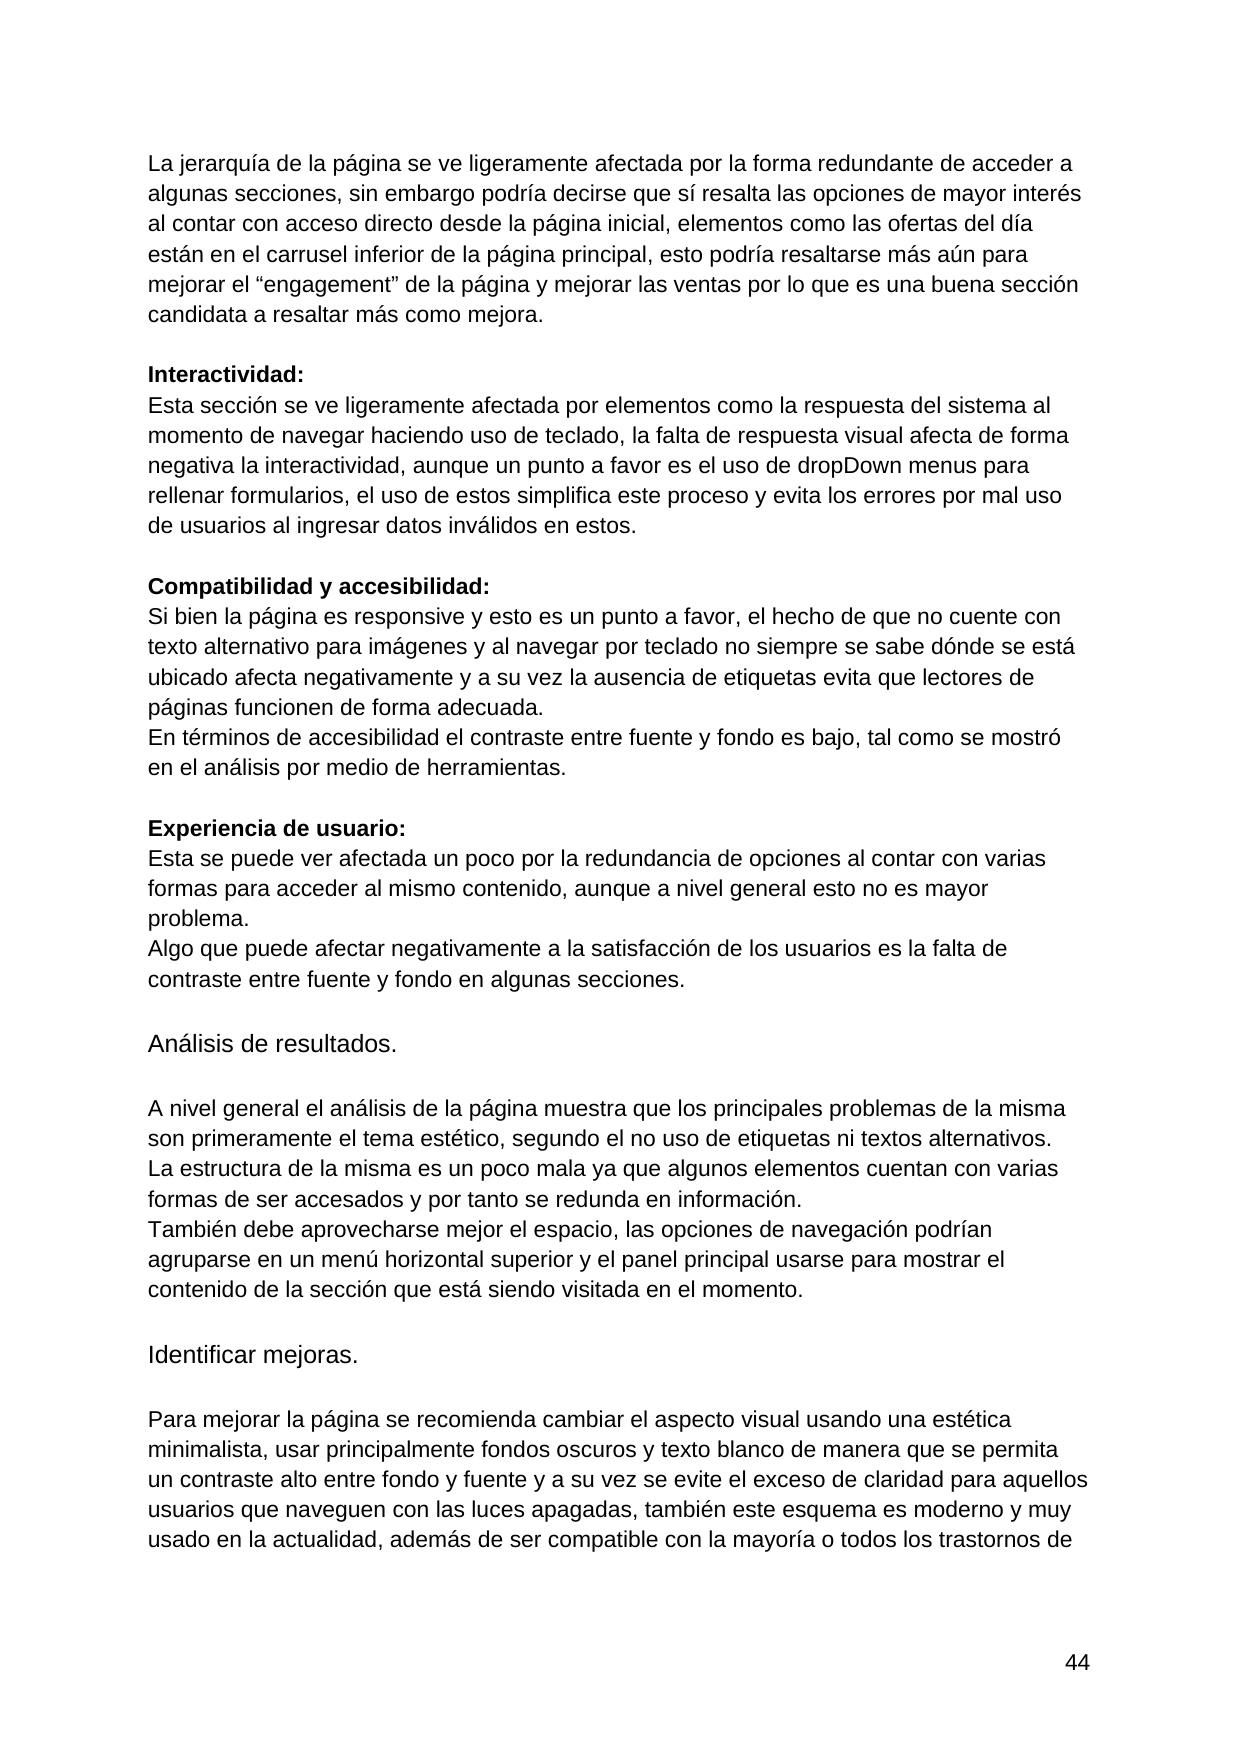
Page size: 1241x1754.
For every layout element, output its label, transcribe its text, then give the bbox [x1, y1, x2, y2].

subtitle Análisis de resultados. [148, 1029, 1090, 1058]
text Esta sección se ve ligeramente afectada por elementos como la respuesta del sistema al momento de navegar haciendo uso de teclado, la falta de respuesta visual afecta de forma negativa la interactividad, aunque un punto a favor es el uso de dropDown menus para rellenar formularios, el uso de estos simplifica este proceso y evita los errores por mal uso de usuarios al ingresar datos inválidos en estos. [148, 392, 1090, 539]
text Compatibilidad y accesibilidad: [148, 573, 1090, 599]
subtitle Identificar mejoras. [148, 1340, 1090, 1368]
text La jerarquía de la página se ve ligeramente afectada por la forma redundante de acceder a algunas secciones, sin embargo podría decirse que sí resalta las opciones de mayor interés al contar con acceso directo desde la página inicial, elementos como las ofertas del día están en el carrusel inferior de la página principal, esto podría resaltarse más aún para mejorar el “engagement” de la página y mejorar las ventas por lo que es una buena sección candidata a resaltar más como mejora. [148, 150, 1090, 327]
text Interactividad: [148, 361, 1090, 388]
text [148, 1406, 1090, 1553]
text La estructura de la misma es un poco mala ya que algunos elementos cuentan con varias formas de ser accesados y por tanto se redunda en información. [148, 1155, 1090, 1212]
text También debe aprovecharse mejor el espacio, las opciones de navegación podrían agruparse en un menú horizontal superior y el panel principal usarse para mostrar el contenido de la sección que está siendo visitada en el momento. [148, 1216, 1090, 1303]
text Algo que puede afectar negativamente a la satisfacción de los usuarios es la falta de contraste entre fuente y fondo en algunas secciones. [148, 935, 1090, 992]
text Si bien la página es responsive y esto es un punto a favor, el hecho de que no cuente con texto alternativo para imágenes y al navegar por teclado no siempre se sabe dónde se está ubicado afecta negativamente y a su vez la ausencia de etiquetas evita que lectores de páginas funcionen de forma adecuada. [148, 603, 1090, 720]
text Esta se puede ver afectada un poco por la redundancia de opciones al contar con varias formas para acceder al mismo contenido, aunque a nivel general esto no es mayor problema. [148, 845, 1090, 932]
text A nivel general el análisis de la página muestra que los principales problemas de la misma son primeramente el tema estético, segundo el no uso de etiquetas ni textos alternativos. [148, 1095, 1090, 1152]
text Experiencia de usuario: [148, 814, 1090, 841]
text En términos de accesibilidad el contraste entre fuente y fondo es bajo, tal como se mostró en el análisis por medio de herramientas. [148, 724, 1090, 781]
